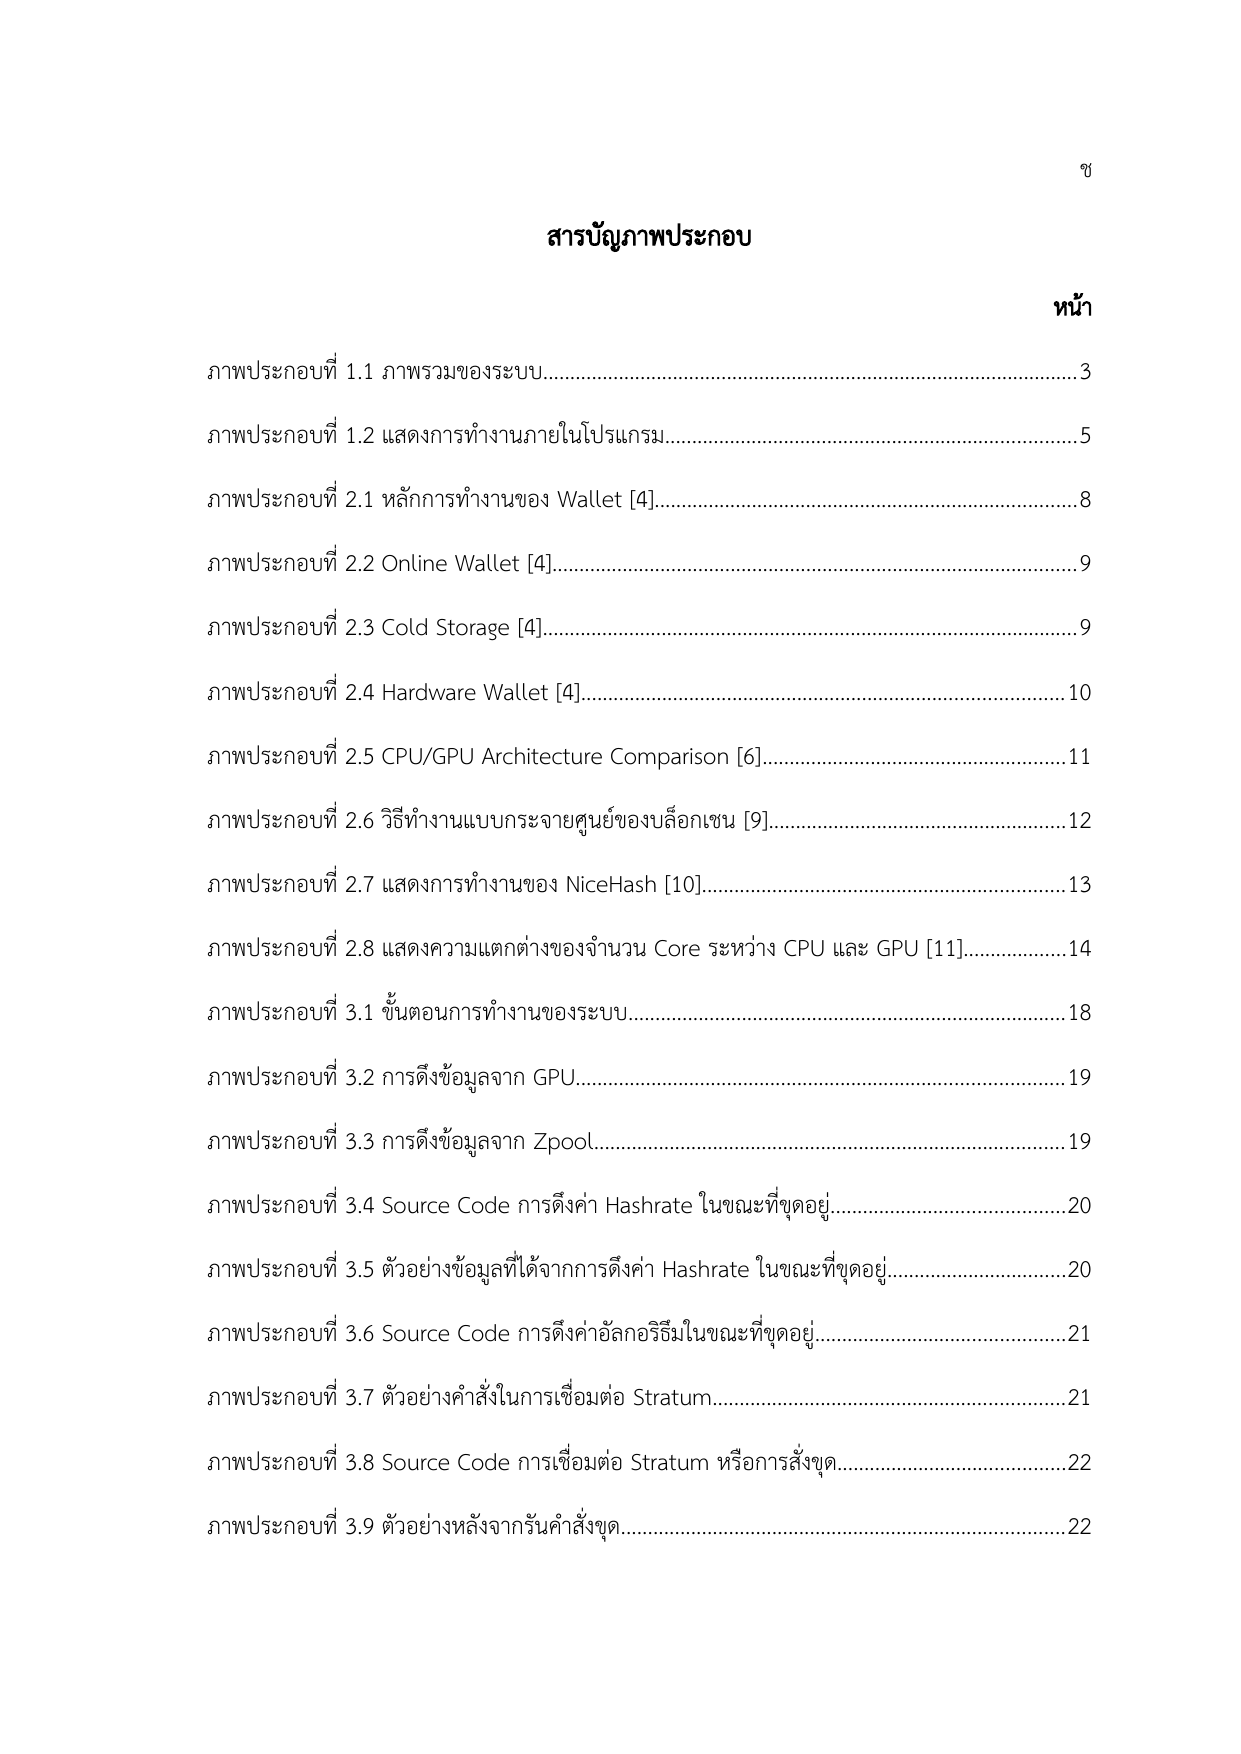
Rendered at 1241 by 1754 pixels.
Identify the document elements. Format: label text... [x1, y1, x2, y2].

text ภาพประกอบที่ 3.1 ขั้นตอนการทำงานของระบบ 18 [207, 991, 1092, 1029]
text ภาพประกอบที่ 3.4 Source Code การดึงค่า Hashrate ในขณะที่ขุดอยู่ 20 [207, 1184, 1092, 1222]
text ภาพประกอบที่ 3.6 Source Code การดึงค่าอัลกอริธึมในขณะที่ขุดอยู่ 21 [207, 1312, 1092, 1350]
text ภาพประกอบที่ 1.1 ภาพรวมของระบบ 3 [207, 350, 1092, 387]
text ภาพประกอบที่ 2.3 Cold Storage [4] 9 [207, 606, 1092, 644]
text ภาพประกอบที่ 3.7 ตัวอย่างคำสั่งในการเชื่อมต่อ Stratum 21 [207, 1376, 1092, 1414]
text ภาพประกอบที่ 3.3 การดึงข้อมูลจาก Zpool 19 [207, 1120, 1092, 1157]
text ภาพประกอบที่ 3.9 ตัวอย่างหลังจากรันคำสั่งขุด 22 [207, 1505, 1092, 1542]
text ภาพประกอบที่ 2.7 แสดงการทำงานของ NiceHash [10] 13 [207, 863, 1092, 901]
text สารบัญภาพประกอบ [207, 212, 1092, 254]
text ภาพประกอบที่ 2.8 แสดงความแตกต่างของจำนวน Core ระหว่าง CPU และ GPU [11] 14 [207, 927, 1092, 965]
text ภาพประกอบที่ 3.5 ตัวอย่างข้อมูลที่ได้จากการดึงค่า Hashrate ในขณะที่ขุดอยู่ 20 [207, 1248, 1092, 1286]
text ภาพประกอบที่ 2.1 หลักการทำงานของ Wallet [4] 8 [207, 478, 1092, 516]
text ภาพประกอบที่ 3.2 การดึงข้อมูลจาก GPU 19 [207, 1056, 1092, 1093]
text ภาพประกอบที่ 1.2 แสดงการทำงานภายในโปรแกรม 5 [207, 414, 1092, 452]
text ภาพประกอบที่ 3.8 Source Code การเชื่อมต่อ Stratum หรือการสั่งขุด 22 [207, 1441, 1092, 1478]
text ภาพประกอบที่ 2.2 Online Wallet [4] 9 [207, 542, 1092, 580]
text ภาพประกอบที่ 2.4 Hardware Wallet [4] 10 [207, 671, 1092, 708]
text หน้า [207, 286, 1092, 323]
text ภาพประกอบที่ 2.5 CPU/GPU Architecture Comparison [6] 11 [207, 735, 1092, 772]
text ภาพประกอบที่ 2.6 วิธีทำงานแบบกระจายศูนย์ของบล็อกเชน [9] 12 [207, 799, 1092, 837]
